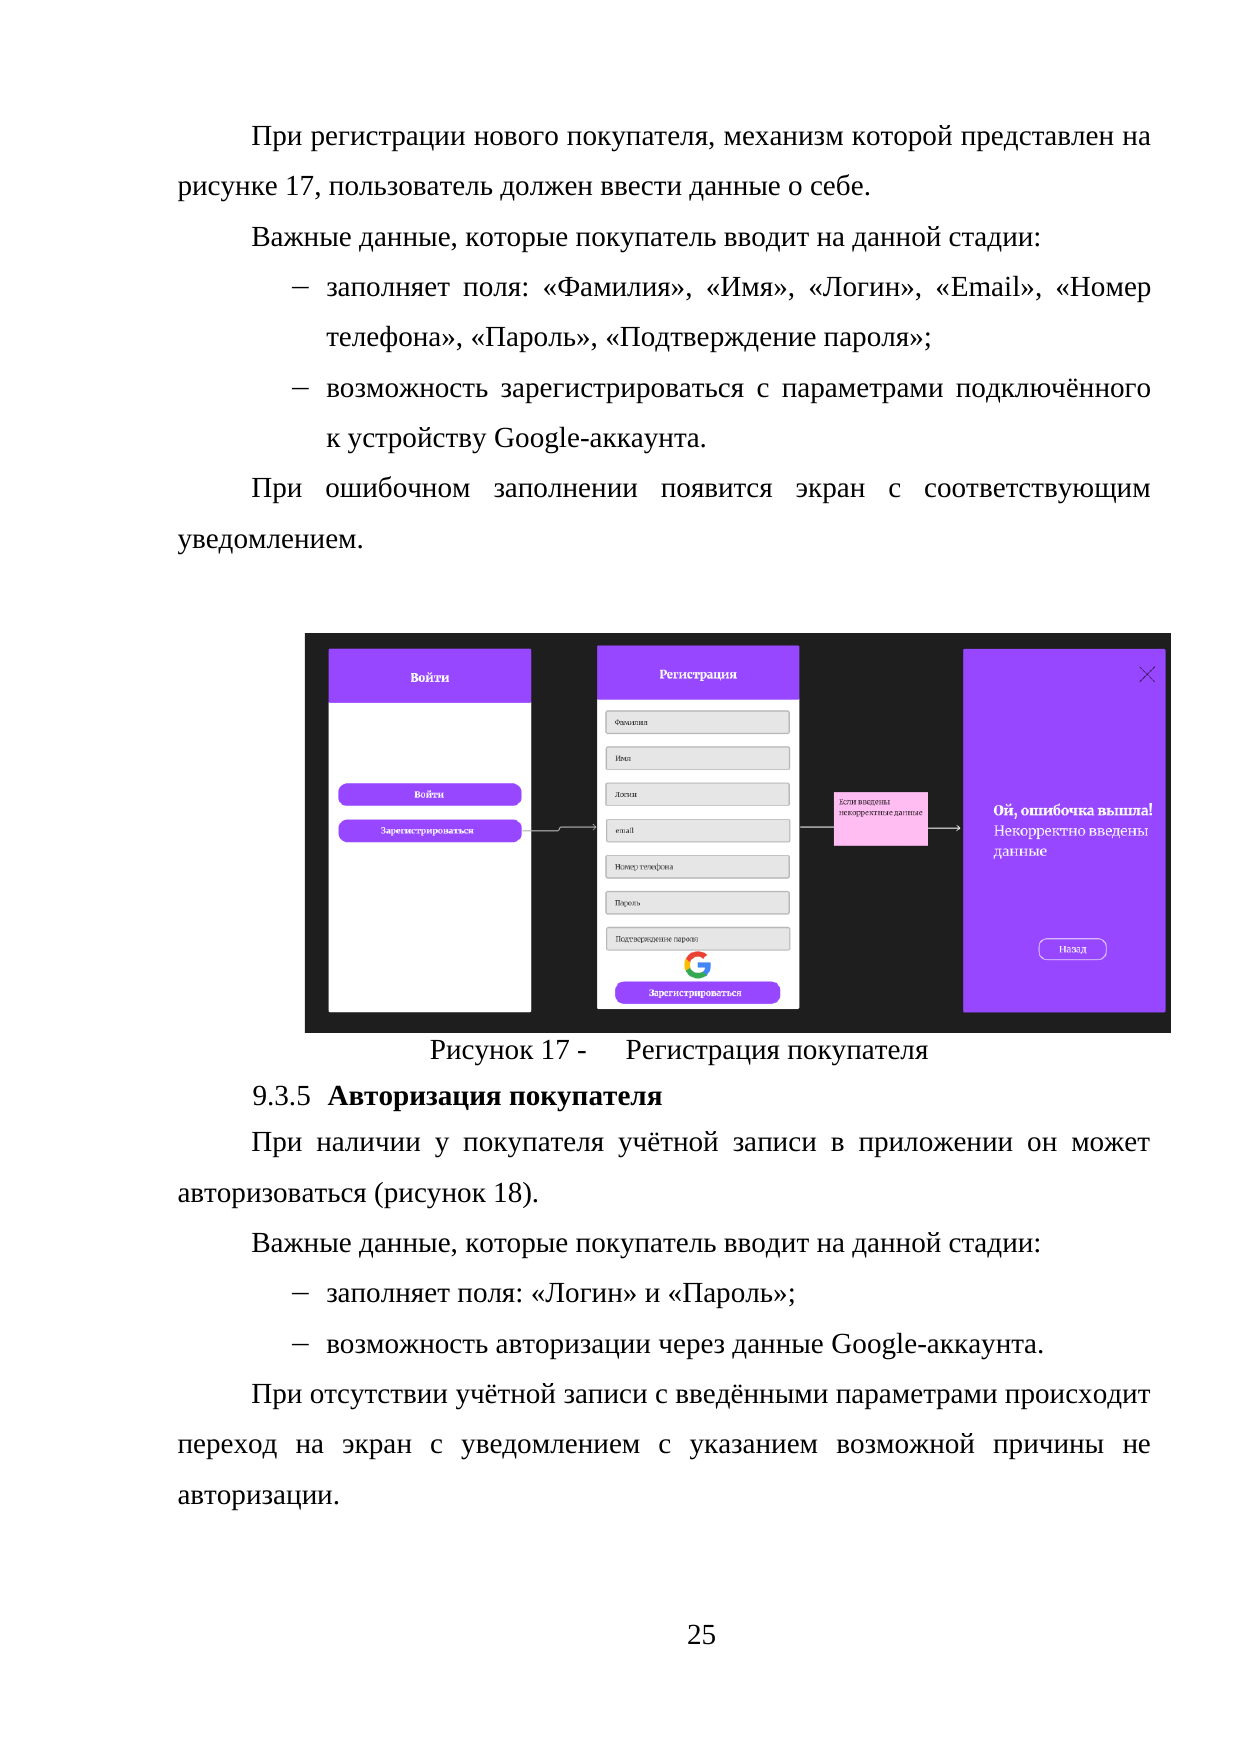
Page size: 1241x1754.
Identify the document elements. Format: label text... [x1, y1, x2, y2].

picture [304, 633, 1171, 1033]
text При регистрации нового покупателя, механизм которой представлен на рисунке 17, пользователь должен ввести данные о себе. [177, 118, 1152, 202]
list заполняет поля: «Фамилия», «Имя», «Логин», «Email», «Номер телефона», «Пароль», «Подтверждение пароля»; [288, 269, 1152, 353]
text Важные данные, которые покупатель вводит на данной стадии: [177, 219, 1152, 252]
list возможность зарегистрироваться с параметрами подключённого к устройству Google-аккаунта. [288, 370, 1152, 454]
text При наличии у покупателя учётной записи в приложении он может авторизоваться (рисунок 18). [177, 1124, 1152, 1208]
list заполняет поля: «Логин» и «Пароль»; [288, 1276, 1152, 1309]
subtitle Авторизация покупателя [252, 1078, 1152, 1112]
text Важные данные, которые покупатель вводит на данной стадии: [177, 1225, 1152, 1259]
text При отсутствии учётной записи с введёнными параметрами происходит переход на экран с уведомлением с указанием возможной причины не авторизации. [177, 1376, 1152, 1511]
list Регистрация покупателя [288, 1032, 1152, 1066]
list возможность авторизации через данные Google-аккаунта. [288, 1326, 1152, 1359]
text При ошибочном заполнении появится экран с соответствующим уведомлением. [177, 471, 1152, 554]
